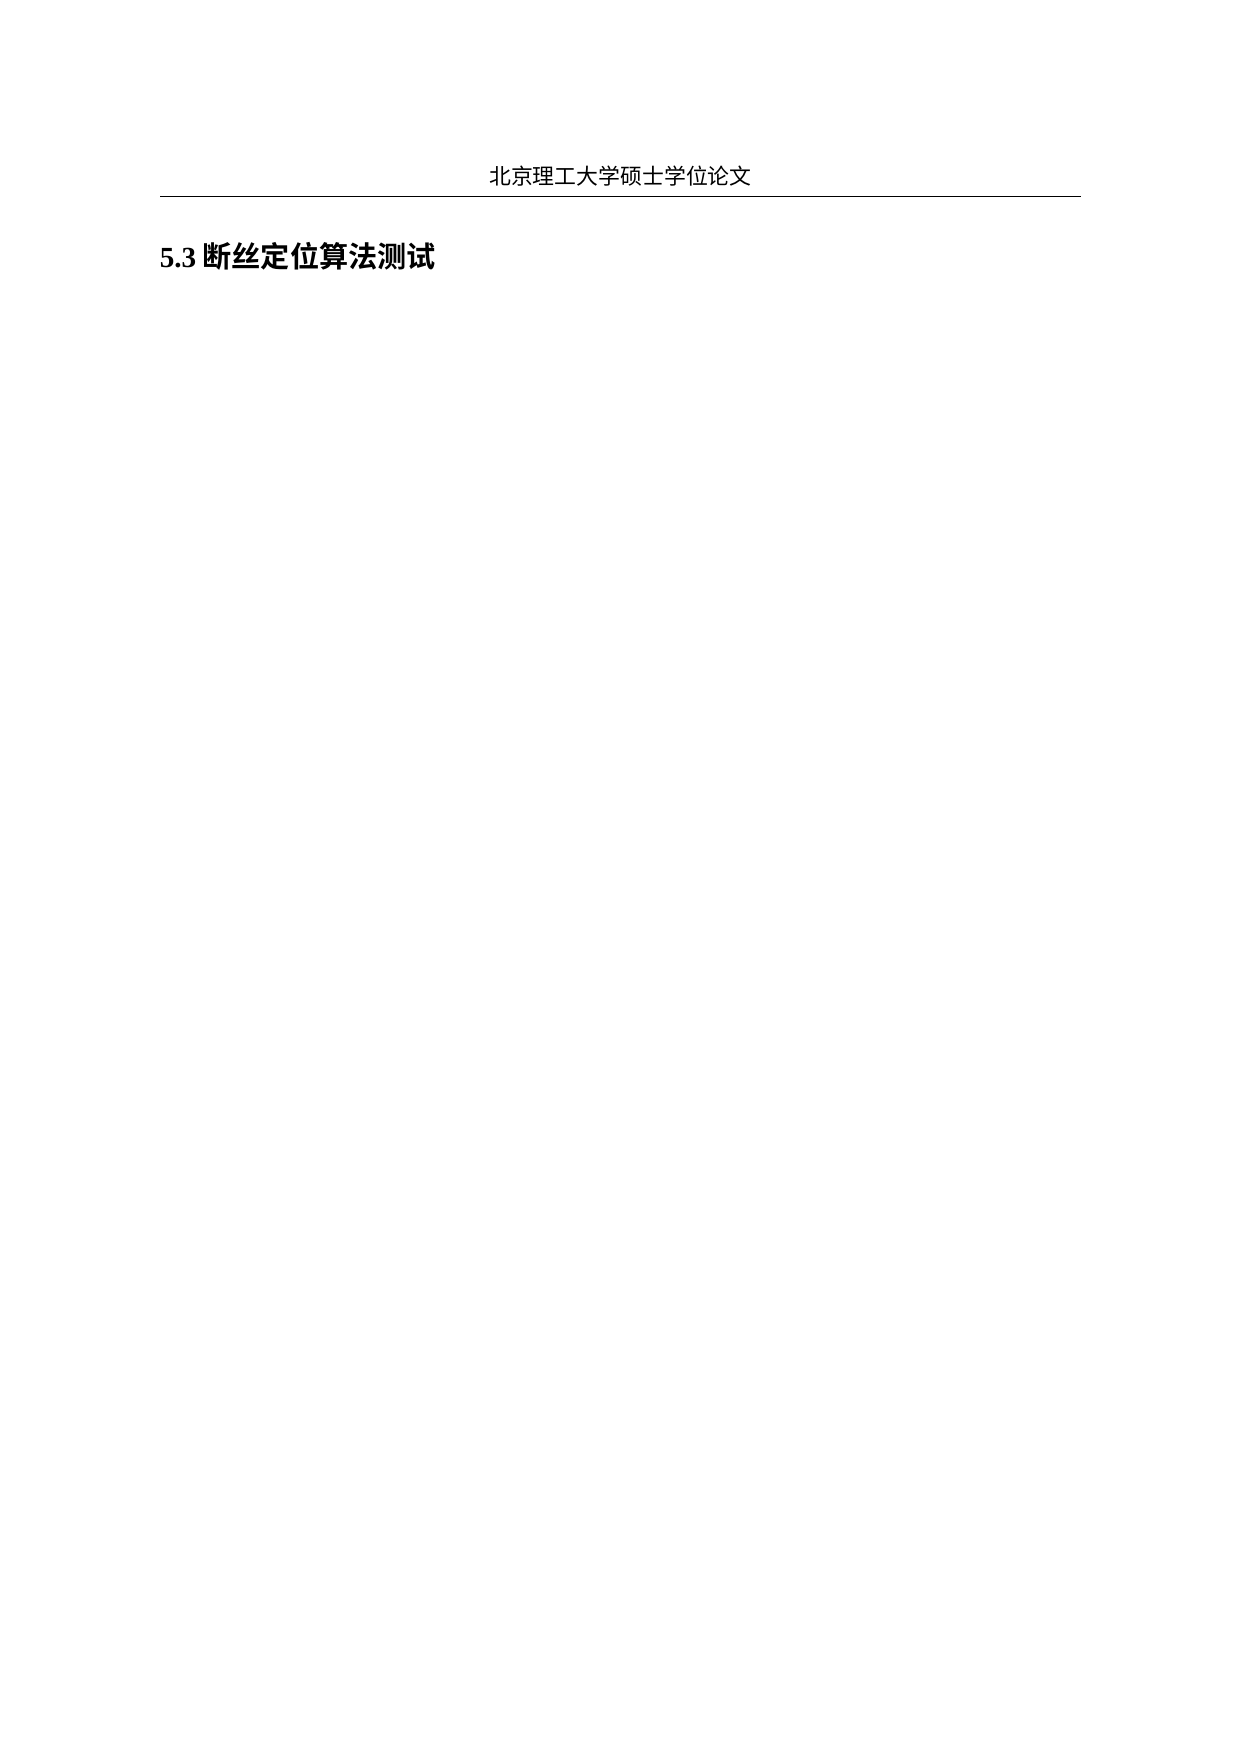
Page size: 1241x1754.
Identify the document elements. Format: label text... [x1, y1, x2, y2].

text 5.3 断丝定位算法测试 [159, 222, 1081, 287]
